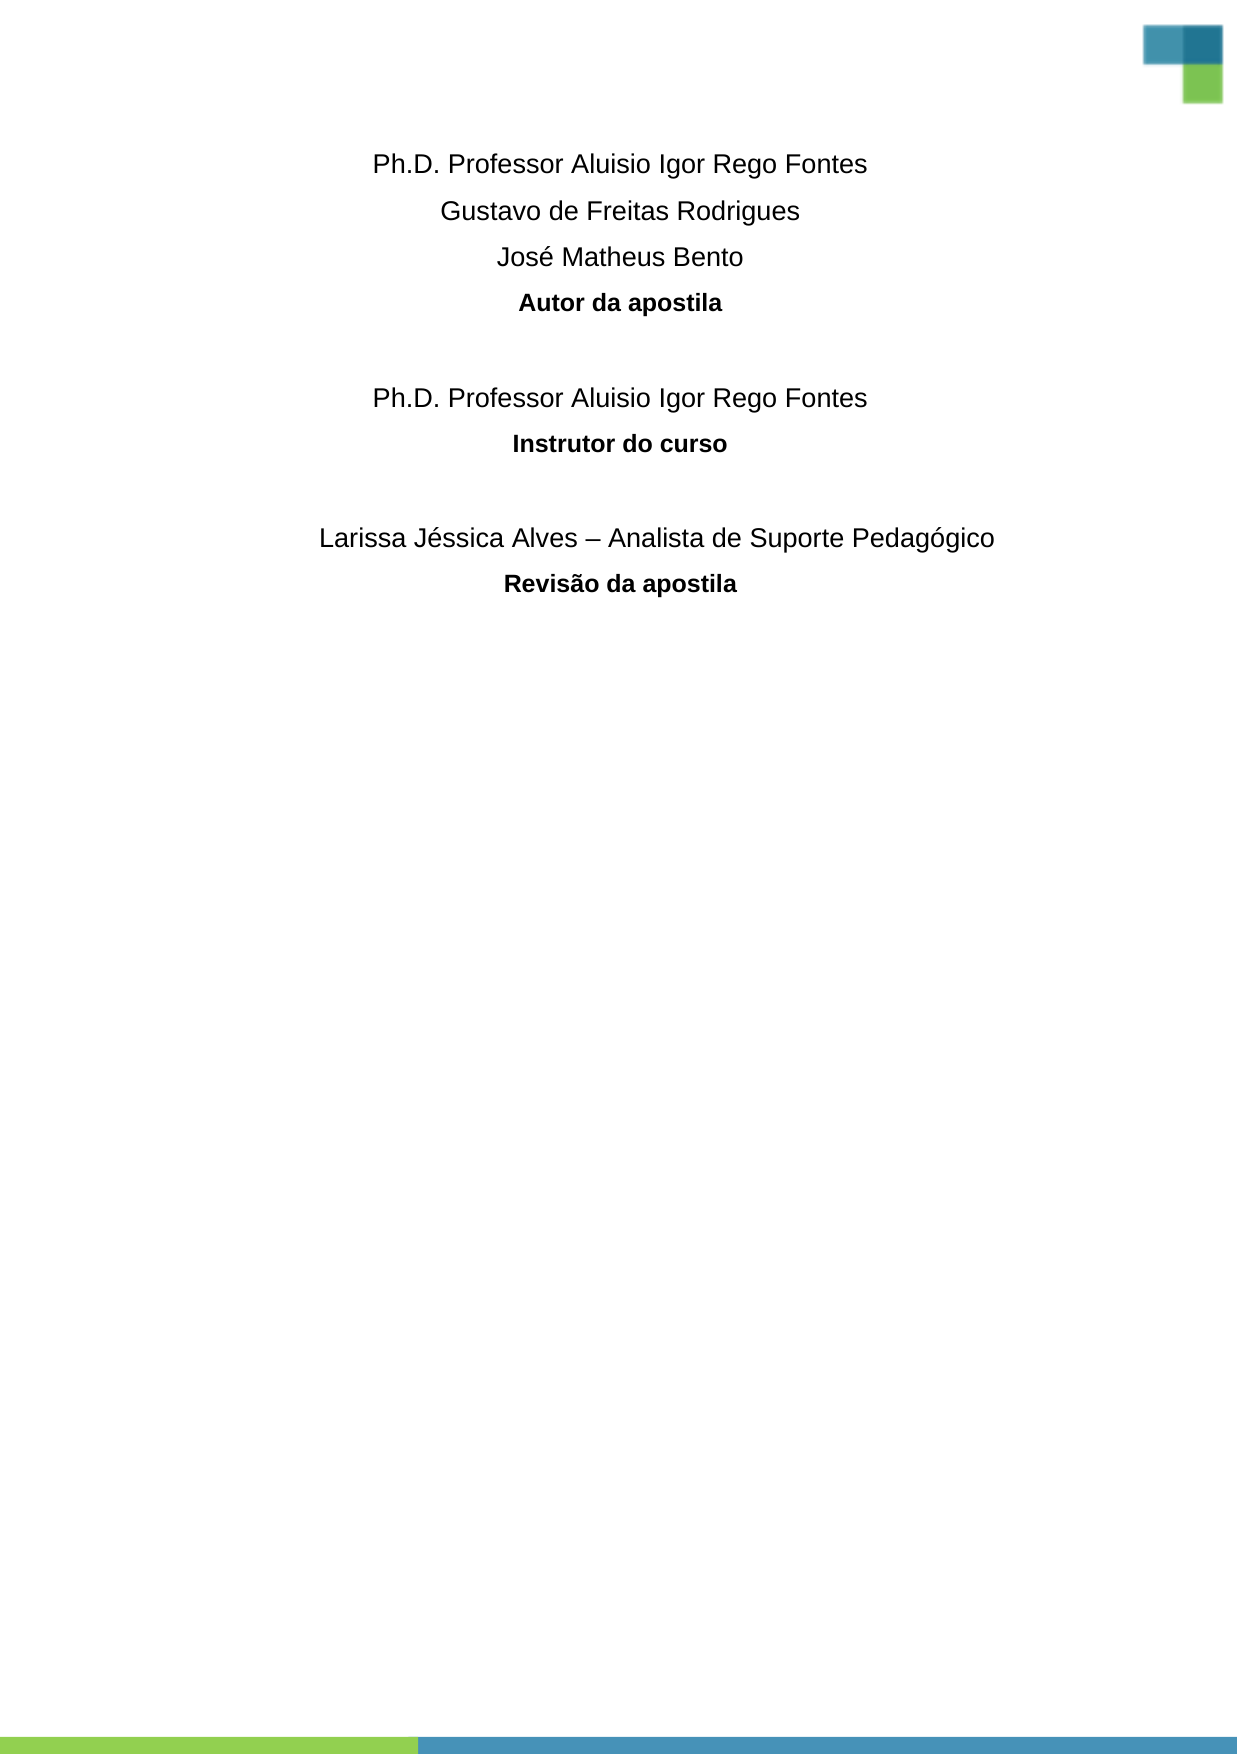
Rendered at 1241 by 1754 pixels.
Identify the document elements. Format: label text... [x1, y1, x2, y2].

text Instrutor do curso [177, 428, 1063, 457]
text Gustavo de Freitas Rodrigues [177, 194, 1063, 226]
text Autor da apostila [177, 288, 1063, 317]
text Larissa Jéssica Alves – Analista de Suporte Pedagógico [177, 522, 1063, 553]
text Ph.D. Professor Aluisio Igor Rego Fontes [177, 148, 1063, 179]
text Revisão da apostila [177, 569, 1063, 598]
picture [1140, 11, 1241, 124]
text Ph.D. Professor Aluisio Igor Rego Fontes [177, 382, 1063, 413]
text José Matheus Bento [177, 241, 1063, 273]
